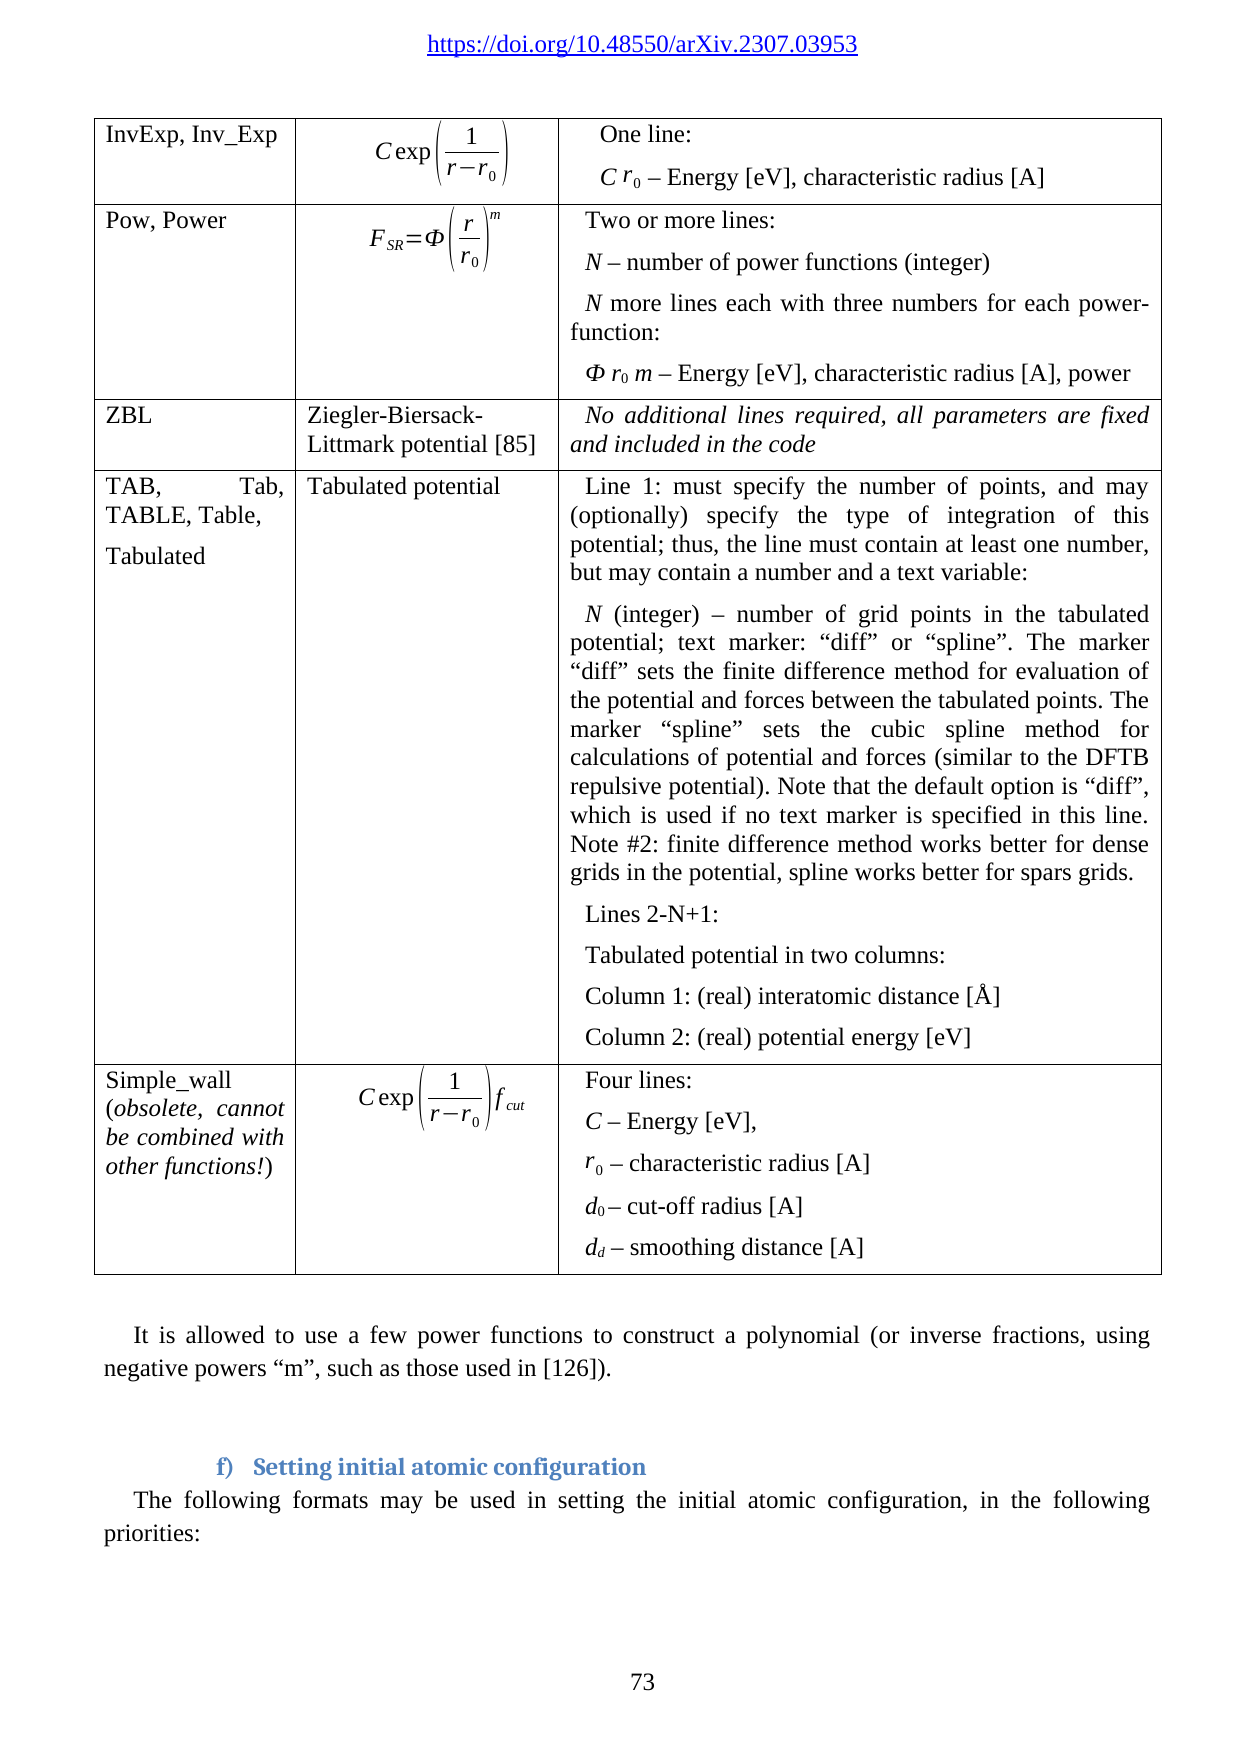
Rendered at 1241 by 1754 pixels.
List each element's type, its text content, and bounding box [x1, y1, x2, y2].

table_cell Two or more lines: N – number of power functions (integer) N more lines each with three numbers for each power-function: Ф r0 m – Energy [eV], characteristic radius [A], power [559, 205, 1161, 399]
subtitle Setting initial atomic configuration [216, 1452, 1152, 1481]
table_cell InvExp, Inv_Exp [95, 119, 295, 204]
text The following formats may be used in setting the initial atomic configuration, in the following priorities: [103, 1486, 1152, 1547]
table_cell [296, 119, 558, 204]
text It is allowed to use a few power functions to construct a polynomial (or inverse fractions, using negative powers “m”, such as those used in [126]). [103, 1320, 1152, 1382]
table_cell [296, 205, 558, 399]
table_cell Pow, Power [95, 205, 295, 399]
table_cell Tabulated potential [296, 471, 558, 1064]
table_cell Four lines: C – Energy [eV], – characteristic radius [A] d0 – cut-off radius [A] dd – smoothing distance [A] [559, 1065, 1161, 1273]
table_cell [296, 1065, 558, 1273]
table_cell Simple_wall (obsolete, cannot be combined with other functions!) [95, 1065, 295, 1273]
table_cell Ziegler-Biersack-Littmark potential [85] [296, 400, 558, 470]
table_cell TAB, Tab, TABLE, Table, Tabulated [95, 471, 295, 1064]
table_cell ZBL [95, 400, 295, 470]
table_cell One line: C – Energy [eV], characteristic radius [A] [559, 119, 1161, 204]
table_cell No additional lines required, all parameters are fixed and included in the code [559, 400, 1161, 470]
table_cell Line 1: must specify the number of points, and may (optionally) specify the type of integration of this potential; thus, the line must contain at least one number, but may contain a number and a text variable: N (integer) – number of grid points in the tabulated potential; text marker: “diff” or “spline”. The marker “diff” sets the finite difference method for evaluation of the potential and forces between the tabulated points. The marker “spline” sets the cubic spline method for calculations of potential and forces (similar to the DFTB repulsive potential). Note that the default option is “diff”, which is used if no text marker is specified in this line. Note #2: finite difference method works better for dense grids in the potential, spline works better for spars grids. Lines 2-N+1: Tabulated potential in two columns: Column 1: (real) interatomic distance [Å] Column 2: (real) potential energy [eV] [559, 471, 1161, 1064]
